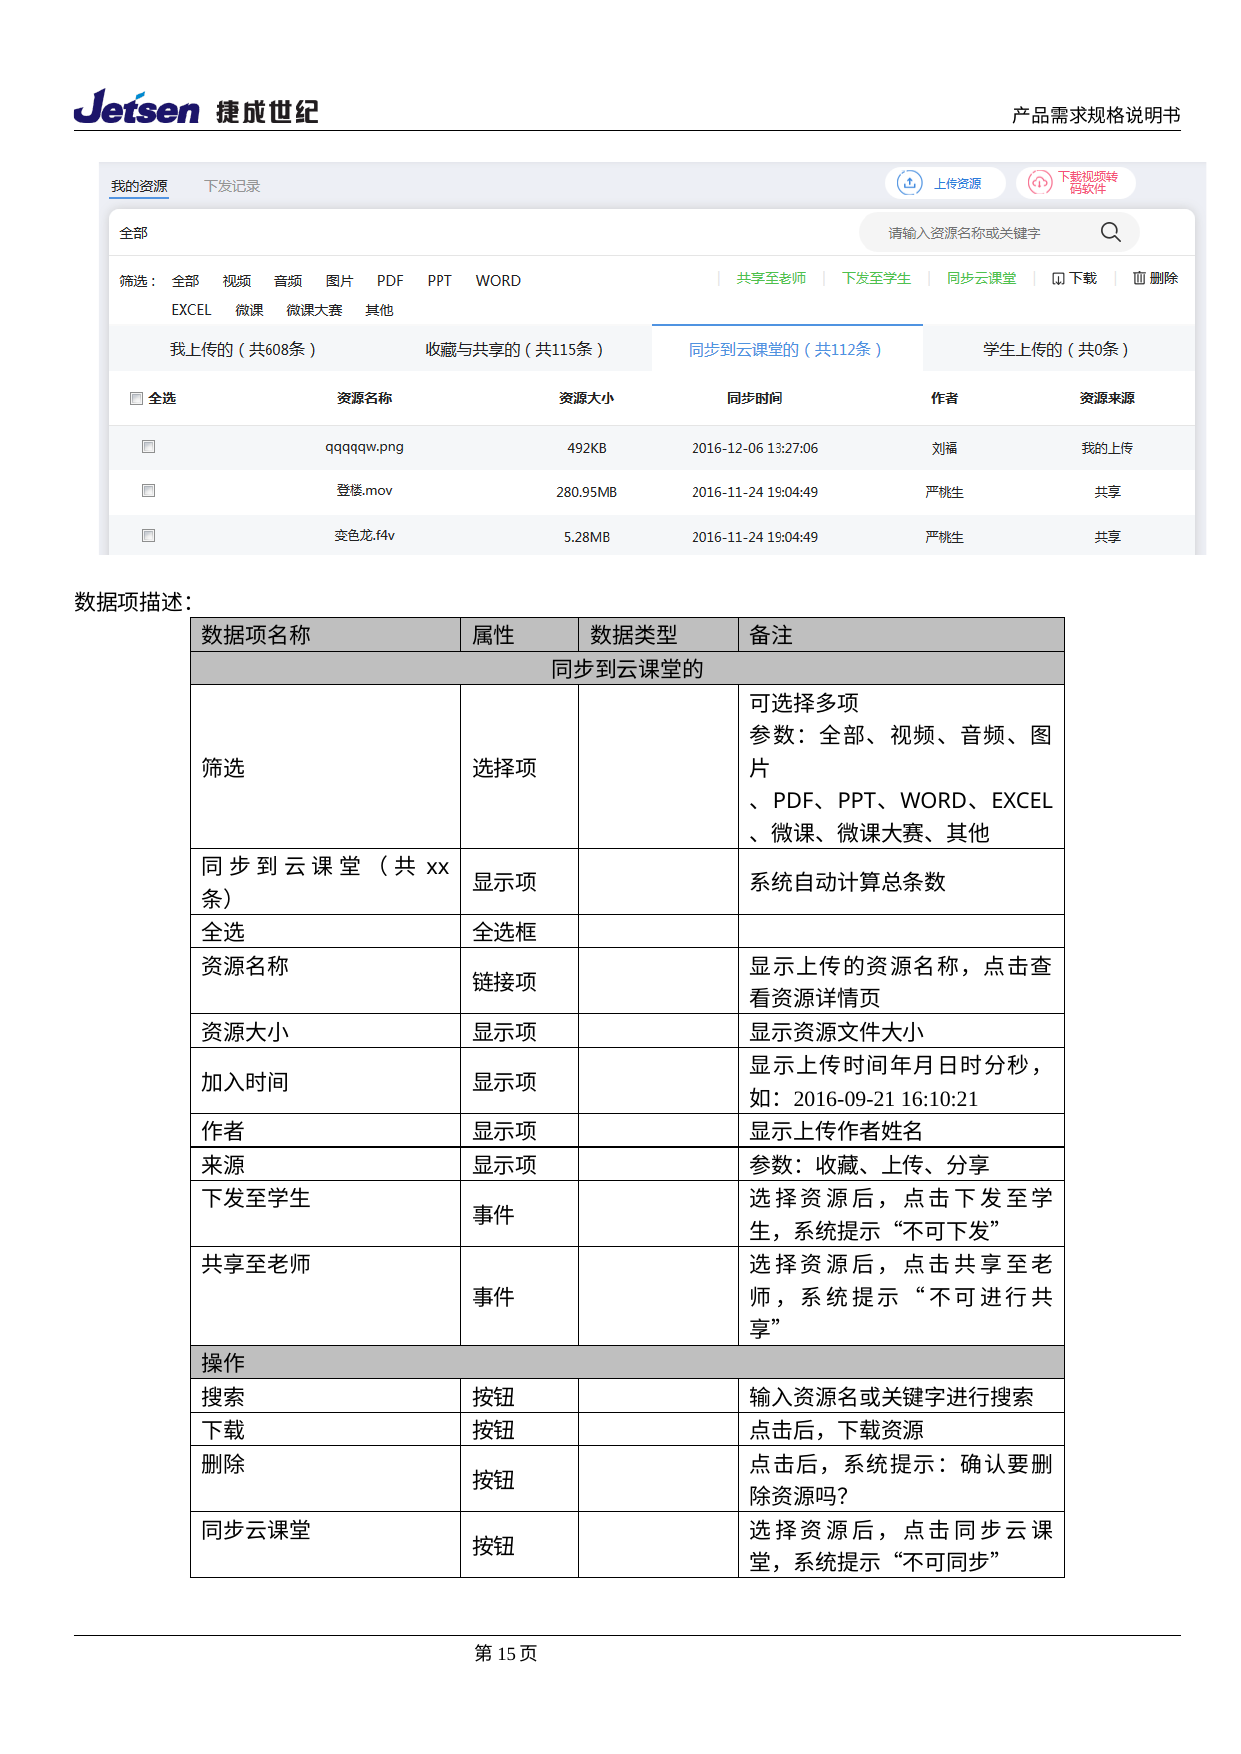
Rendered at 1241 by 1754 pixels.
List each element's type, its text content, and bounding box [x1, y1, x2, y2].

table_cell 同步云课堂 [191, 1512, 460, 1577]
table_cell 选择项 [461, 685, 578, 848]
picture [73, 88, 318, 123]
table_cell 选择资源后，点击共享至老师，系统提示“不可进行共享” [739, 1247, 1064, 1344]
table_cell [579, 1413, 738, 1445]
table_cell [579, 1148, 738, 1180]
table_cell 全选框 [461, 915, 578, 947]
table_cell 资源大小 [191, 1014, 460, 1047]
table_cell [579, 948, 738, 1013]
table_cell 来源 [191, 1148, 460, 1180]
table_cell 参数：收藏、上传、分享 [739, 1148, 1064, 1180]
table_cell 同步到云课堂的 [191, 652, 1064, 684]
table_cell 资源名称 [191, 948, 460, 1013]
table_cell 显示上传时间年月日时分秒，如：2016-09-21 16:10:21 [739, 1048, 1064, 1113]
picture [98, 162, 1207, 555]
table_cell 点击后，系统提示：确认要删除资源吗？ [739, 1446, 1064, 1511]
table_cell [579, 849, 738, 914]
table_cell 显示项 [461, 1114, 578, 1146]
table_cell 链接项 [461, 948, 578, 1013]
table_cell [579, 1048, 738, 1113]
table_cell 删除 [191, 1446, 460, 1511]
table_cell [579, 1181, 738, 1246]
table_header 数据类型 [579, 618, 738, 651]
table_cell [579, 1114, 738, 1146]
table_cell 事件 [461, 1181, 578, 1246]
table_cell 选择资源后，点击下发至学生，系统提示“不可下发” [739, 1181, 1064, 1246]
table_cell 下载 [191, 1413, 460, 1445]
table_cell [579, 1379, 738, 1412]
table_cell [579, 915, 738, 947]
table_header 备注 [739, 618, 1064, 651]
table_cell 操作 [191, 1346, 1064, 1378]
table_cell 搜索 [191, 1379, 460, 1412]
table_cell 按钮 [461, 1379, 578, 1412]
table_cell 显示项 [461, 1148, 578, 1180]
table_cell [739, 915, 1064, 947]
table_cell 按钮 [461, 1512, 578, 1577]
table_cell 下发至学生 [191, 1181, 460, 1246]
table_cell 显示上传的资源名称，点击查看资源详情页 [739, 948, 1064, 1013]
table_cell [579, 1247, 738, 1344]
table_cell 筛选 [191, 685, 460, 848]
table_cell 可选择多项 参数：全部、视频、音频、图片、PDF、PPT、WORD、EXCEL、微课、微课大赛、其他 [739, 685, 1064, 848]
table_cell 显示上传作者姓名 [739, 1114, 1064, 1146]
table_cell 显示项 [461, 1014, 578, 1047]
table_cell 显示项 [461, 1048, 578, 1113]
table_cell 按钮 [461, 1413, 578, 1445]
table_cell 全选 [191, 915, 460, 947]
table_header 数据项名称 [191, 618, 460, 651]
table_cell 加入时间 [191, 1048, 460, 1113]
table_cell 按钮 [461, 1446, 578, 1511]
table_header 属性 [461, 618, 578, 651]
table_cell [579, 1014, 738, 1047]
table_cell 选择资源后，点击同步云课堂，系统提示“不可同步” [739, 1512, 1064, 1577]
table_cell 共享至老师 [191, 1247, 460, 1344]
table_cell [579, 685, 738, 848]
table_cell 点击后，下载资源 [739, 1413, 1064, 1445]
table_cell [579, 1446, 738, 1511]
table_cell 显示资源文件大小 [739, 1014, 1064, 1047]
table_cell 作者 [191, 1114, 460, 1146]
table_cell 事件 [461, 1247, 578, 1344]
table_cell 同步到云课堂（共xx条） [191, 849, 460, 914]
table_cell [579, 1512, 738, 1577]
table_cell 显示项 [461, 849, 578, 914]
table_cell 输入资源名或关键字进行搜索 [739, 1379, 1064, 1412]
table_cell 系统自动计算总条数 [739, 849, 1064, 914]
